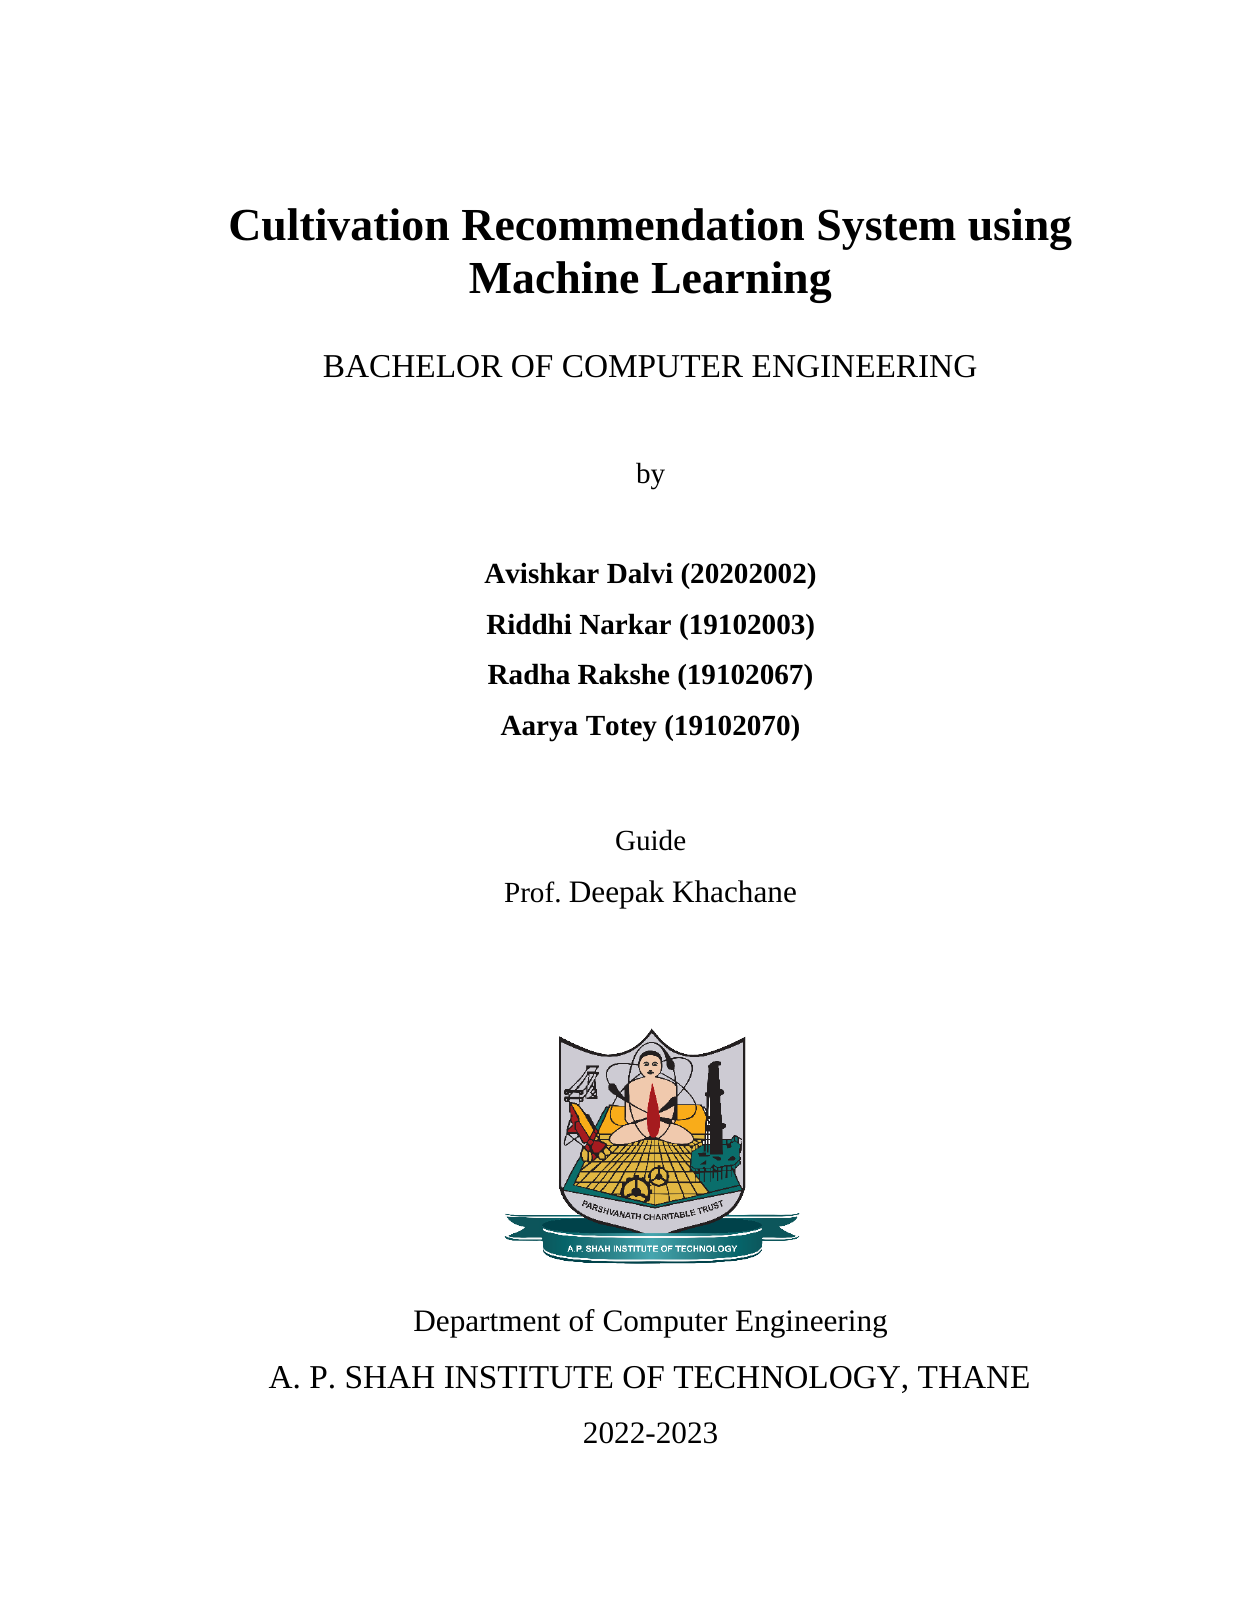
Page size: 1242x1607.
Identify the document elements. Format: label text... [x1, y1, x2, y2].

picture [504, 1028, 800, 1264]
text BACHELOR OF COMPUTER ENGINEERING [223, 346, 1076, 385]
text Aarya Totey (19102070) [224, 708, 1077, 741]
text Riddhi Narkar (19102003) [224, 607, 1077, 640]
text A. P. SHAH INSTITUTE OF TECHNOLOGY, THANE [222, 1357, 1076, 1396]
text Guide [224, 823, 1077, 856]
text Department of Computer Engineering [224, 1303, 1077, 1338]
text by [224, 456, 1077, 490]
text Prof. Deepak Khachane [224, 873, 1077, 909]
text 2022-2023 [224, 1414, 1077, 1450]
title Cultivation Recommendation System using Machine Learning [224, 198, 1076, 303]
subtitle Radha Rakshe (19102067) [224, 657, 1076, 691]
subtitle Avishkar Dalvi (20202002) [224, 557, 1076, 590]
